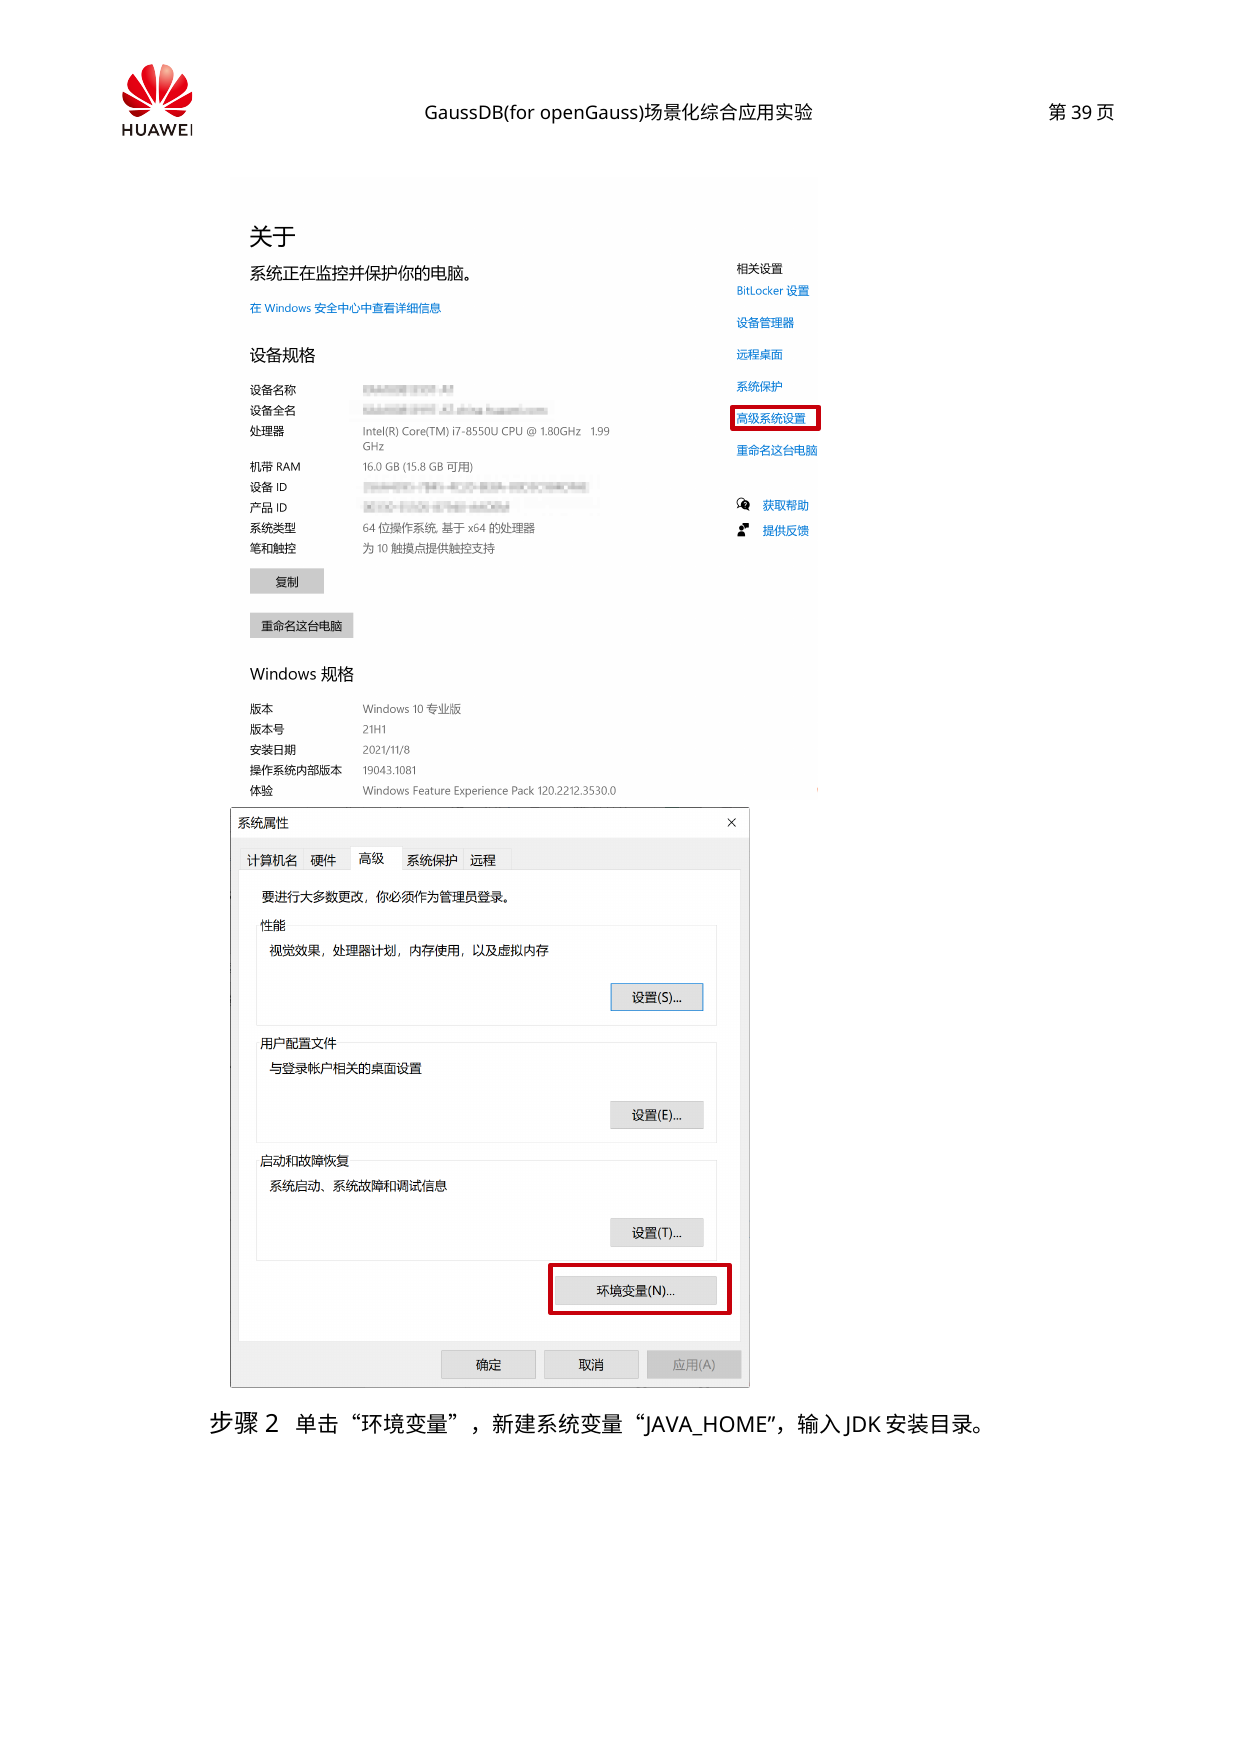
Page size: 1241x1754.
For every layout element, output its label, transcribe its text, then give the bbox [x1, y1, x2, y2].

picture [230, 177, 818, 800]
picture [230, 807, 750, 1388]
picture [122, 64, 193, 136]
picture [735, 409, 816, 426]
list 单击“环境变量”，新建系统变量“JAVA_HOME”，输入JDK安装目录。 [279, 1404, 1122, 1440]
